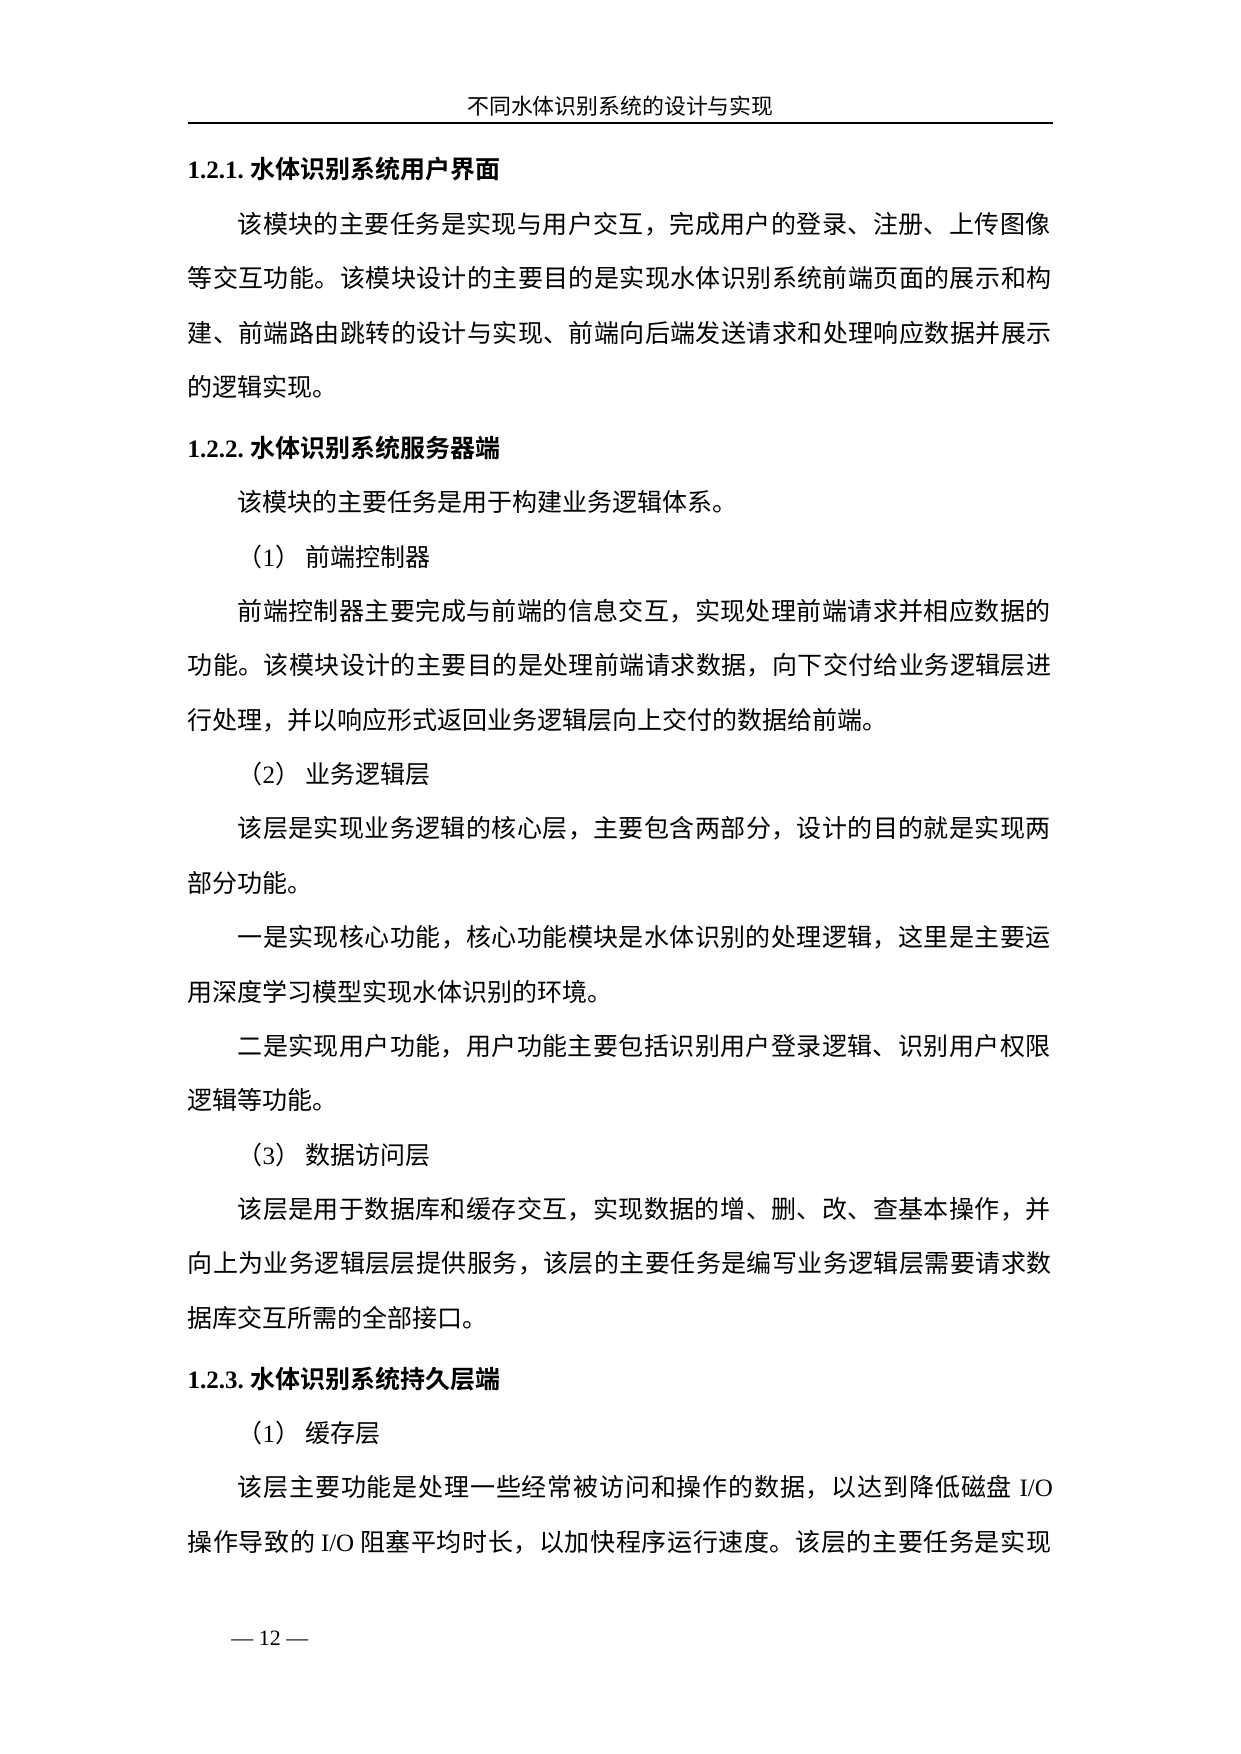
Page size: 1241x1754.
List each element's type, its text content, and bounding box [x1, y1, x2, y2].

subtitle 水体识别系统用户界面 [187, 150, 1053, 186]
text 前端控制器主要完成与前端的信息交互，实现处理前端请求并相应数据的功能。该模块设计的主要目的是处理前端请求数据，向下交付给业务逻辑层进行处理，并以响应形式返回业务逻辑层向上交付的数据给前端。 [187, 591, 1053, 736]
text 该层是实现业务逻辑的核心层，主要包含两部分，设计的目的就是实现两部分功能。 [187, 809, 1053, 899]
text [187, 1468, 1053, 1558]
list 前端控制器 [187, 537, 1053, 573]
text 该模块的主要任务是实现与用户交互，完成用户的登录、注册、上传图像等交互功能。该模块设计的主要目的是实现水体识别系统前端页面的展示和构建、前端路由跳转的设计与实现、前端向后端发送请求和处理响应数据并展示的逻辑实现。 [187, 204, 1053, 404]
text 该模块的主要任务是用于构建业务逻辑体系。 [187, 483, 1053, 519]
subtitle 水体识别系统服务器端 [187, 428, 1053, 464]
list 缓存层 [237, 1413, 1053, 1450]
list 业务逻辑层 [187, 754, 1053, 791]
text 二是实现用户功能，用户功能主要包括识别用户登录逻辑、识别用户权限逻辑等功能。 [187, 1026, 1053, 1117]
text 该层是用于数据库和缓存交互，实现数据的增、删、改、查基本操作，并向上为业务逻辑层层提供服务，该层的主要任务是编写业务逻辑层需要请求数据库交互所需的全部接口。 [187, 1189, 1053, 1334]
list 数据访问层 [187, 1135, 1053, 1171]
subtitle 水体识别系统持久层端 [187, 1359, 1053, 1395]
text 一是实现核心功能，核心功能模块是水体识别的处理逻辑，这里是主要运用深度学习模型实现水体识别的环境。 [187, 918, 1053, 1008]
